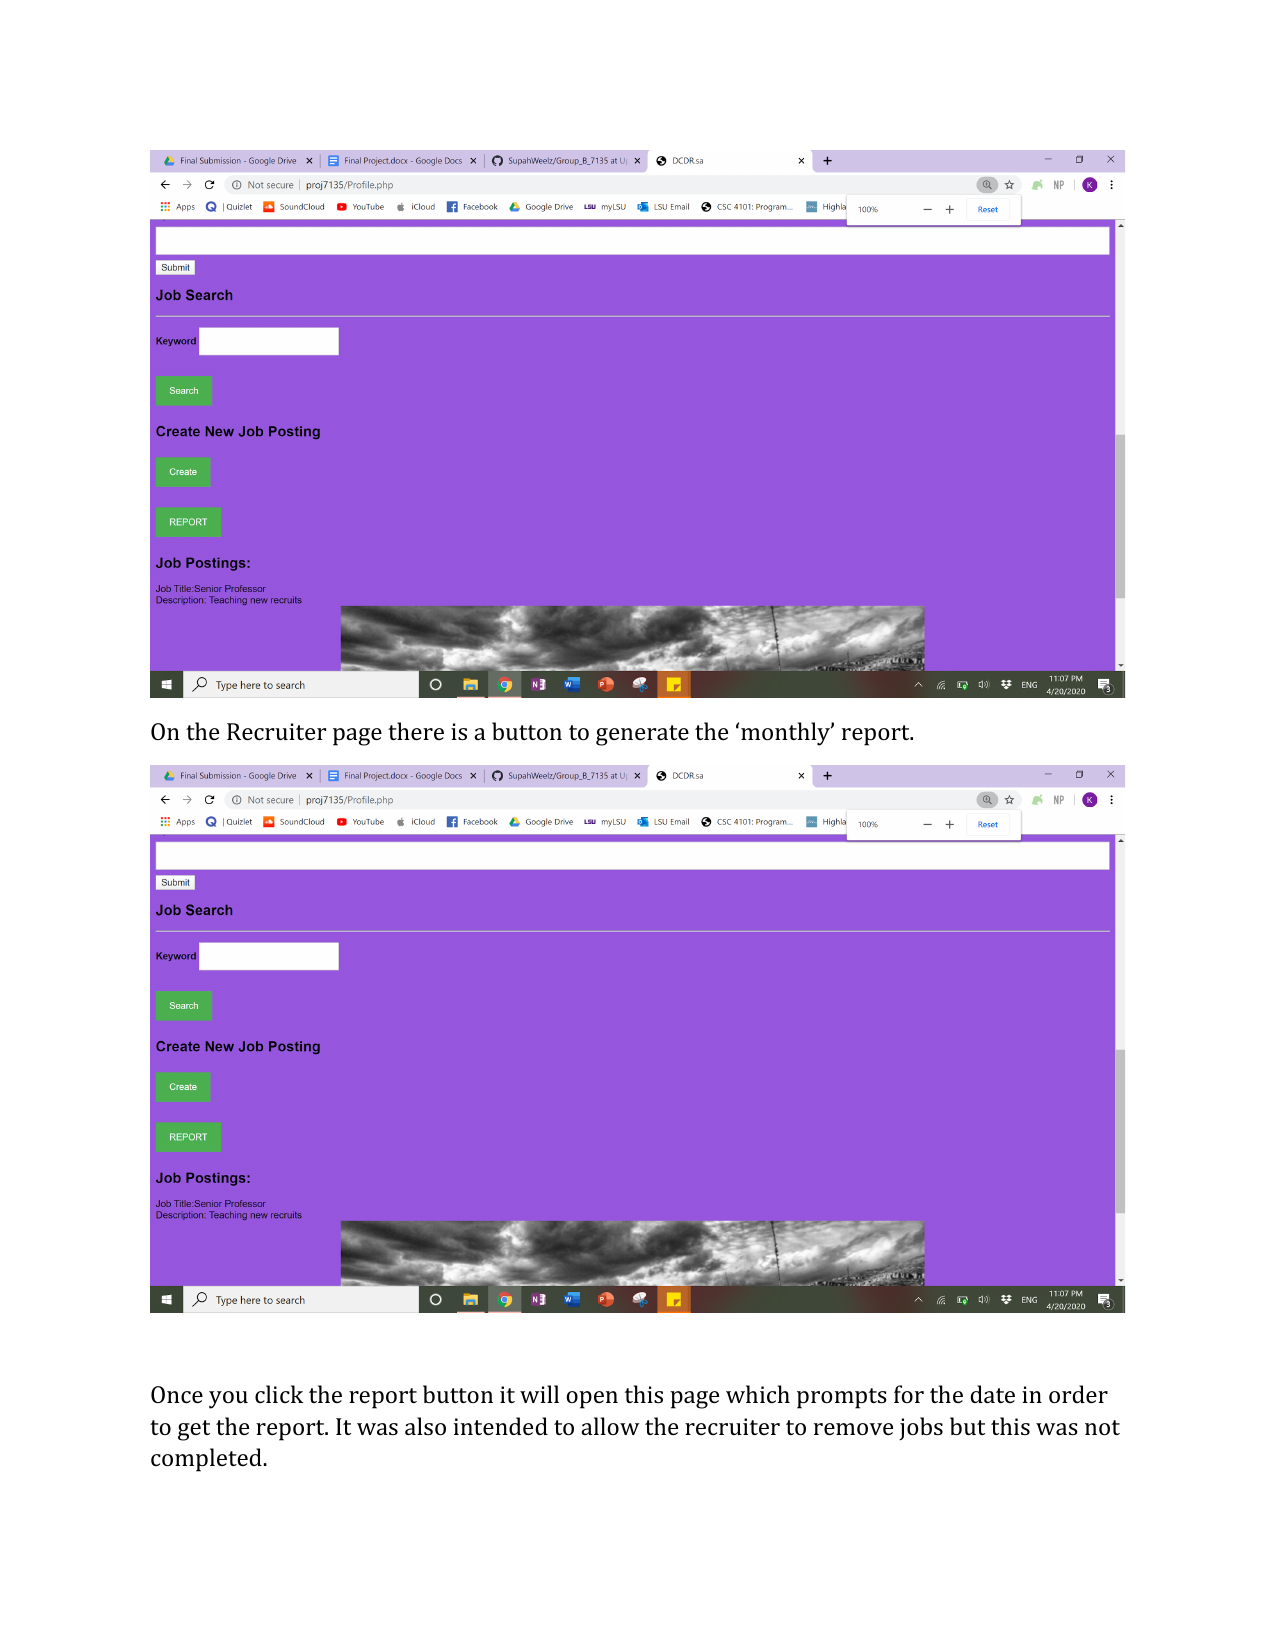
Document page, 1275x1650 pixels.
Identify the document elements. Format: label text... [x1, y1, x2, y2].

picture [150, 150, 1125, 698]
text On the Recruiter page there is a button to generate the ‘monthly’ report. [150, 717, 1125, 746]
picture [150, 765, 1125, 1313]
text Once you click the report button it will open this page which prompts for the date in order to get the report. It was also intended to allow the recruiter to remove jobs but this was not completed. [150, 1380, 1125, 1472]
